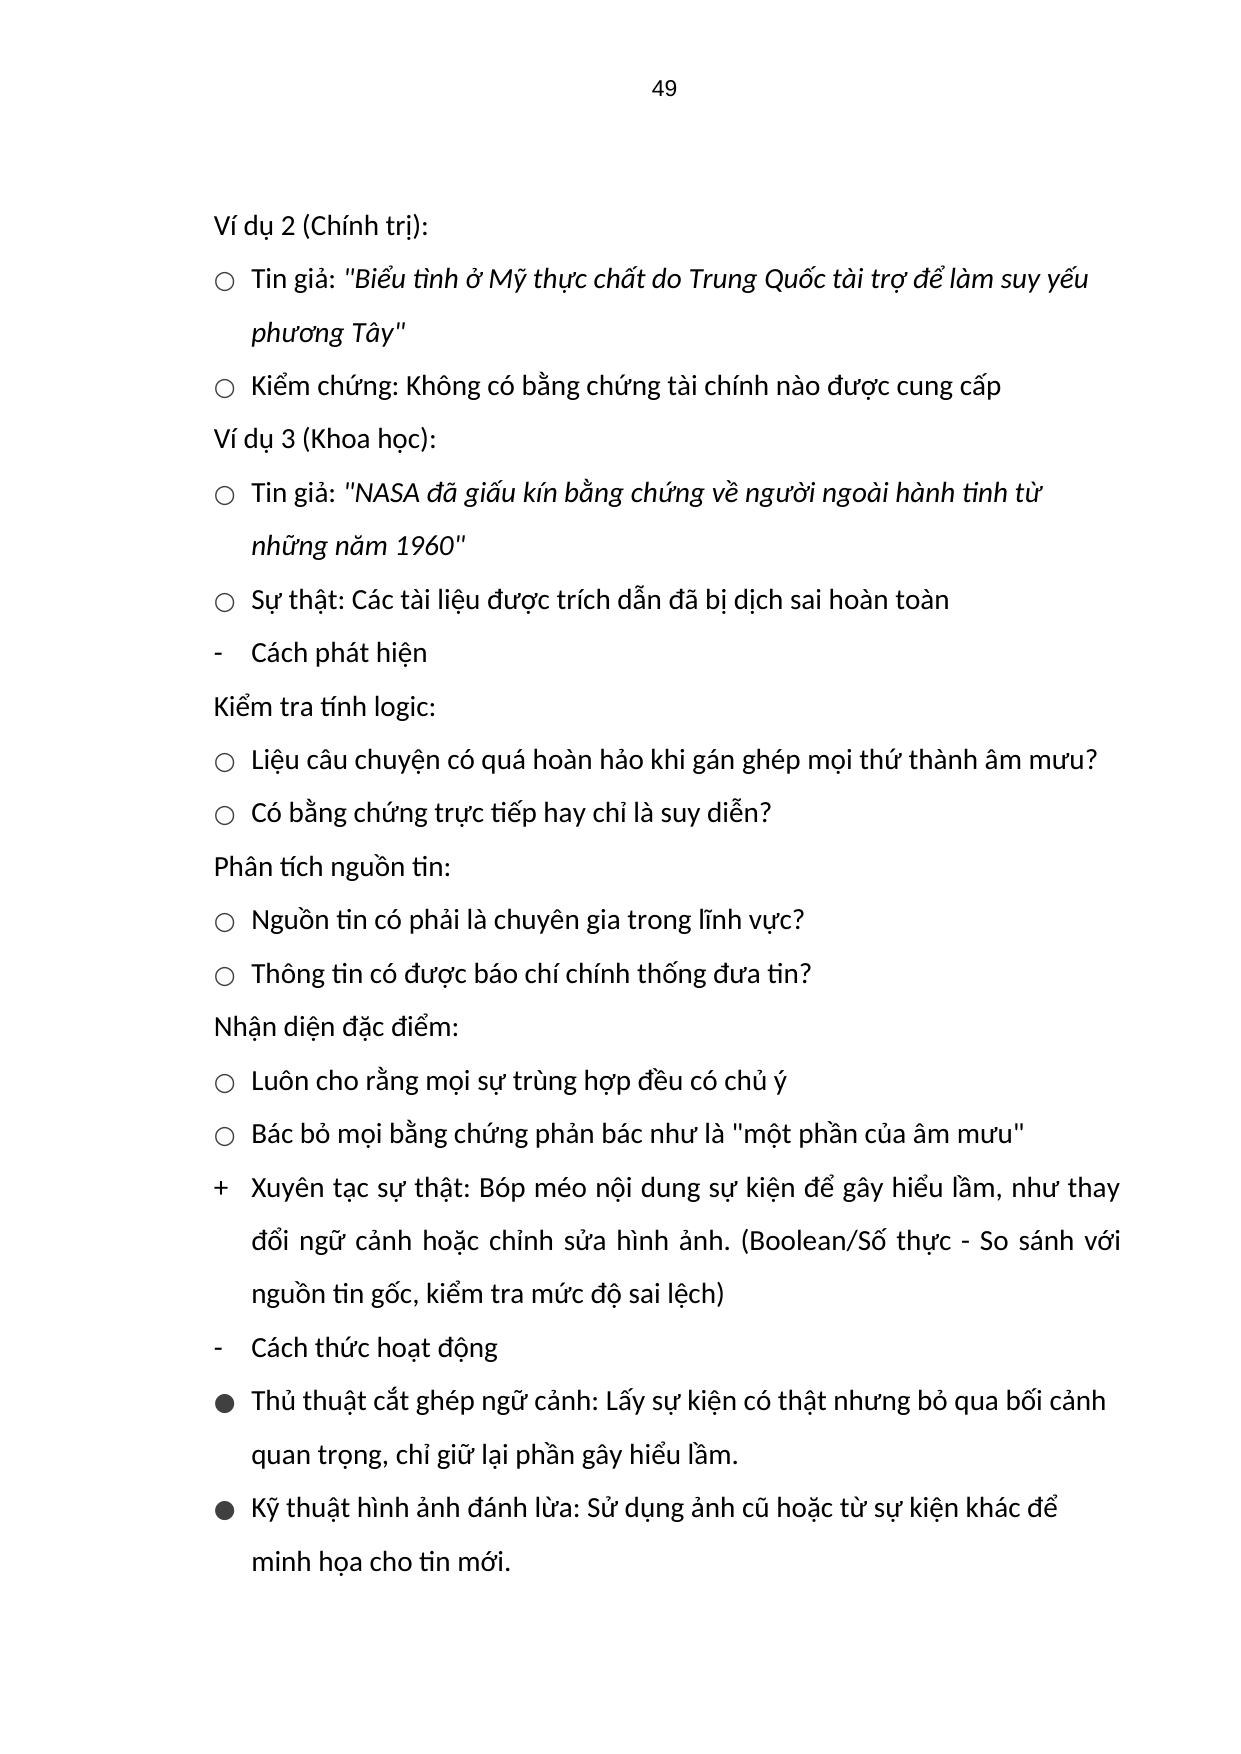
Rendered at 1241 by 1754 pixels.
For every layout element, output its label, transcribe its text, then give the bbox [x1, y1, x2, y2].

text Kiểm tra tính logic: [213, 688, 1122, 723]
text Ví dụ 3 (Khoa học): [213, 421, 1122, 456]
list Tin giả: "Biểu tình ở Mỹ thực chất do Trung Quốc tài trợ để làm suy yếu phương Tây" [213, 260, 1122, 349]
list Liệu câu chuyện có quá hoàn hảo khi gán ghép mọi thứ thành âm mưu? [213, 741, 1122, 777]
list Luôn cho rằng mọi sự trùng hợp đều có chủ ý [213, 1062, 1122, 1097]
list Có bằng chứng trực tiếp hay chỉ là suy diễn? [213, 794, 1122, 830]
list Kỹ thuật hình ảnh đánh lừa: Sử dụng ảnh cũ hoặc từ sự kiện khác để minh họa cho tin mới. [213, 1489, 1122, 1578]
text Nhận diện đặc điểm: [213, 1008, 1122, 1044]
list Thông tin có được báo chí chính thống đưa tin? [213, 955, 1122, 991]
list Cách phát hiện [213, 634, 1122, 670]
text Phân tích nguồn tin: [213, 848, 1122, 884]
list Nguồn tin có phải là chuyên gia trong lĩnh vực? [213, 901, 1122, 937]
list Kiểm chứng: Không có bằng chứng tài chính nào được cung cấp [213, 367, 1122, 403]
list Xuyên tạc sự thật: Bóp méo nội dung sự kiện để gây hiểu lầm, như thay đổi ngữ cảnh hoặc chỉnh sửa hình ảnh. (Boolean/Số thực - So sánh với nguồn tin gốc, kiểm tra mức độ sai lệch) [213, 1169, 1122, 1311]
list Tin giả: "NASA đã giấu kín bằng chứng về người ngoài hành tinh từ những năm 1960" [213, 474, 1122, 563]
list Bác bỏ mọi bằng chứng phản bác như là "một phần của âm mưu" [213, 1115, 1122, 1151]
list Cách thức hoạt động [213, 1329, 1122, 1364]
text Ví dụ 2 (Chính trị): [213, 207, 1122, 242]
list Thủ thuật cắt ghép ngữ cảnh: Lấy sự kiện có thật nhưng bỏ qua bối cảnh quan trọng, chỉ giữ lại phần gây hiểu lầm. [213, 1382, 1122, 1471]
list Sự thật: Các tài liệu được trích dẫn đã bị dịch sai hoàn toàn [213, 581, 1122, 616]
